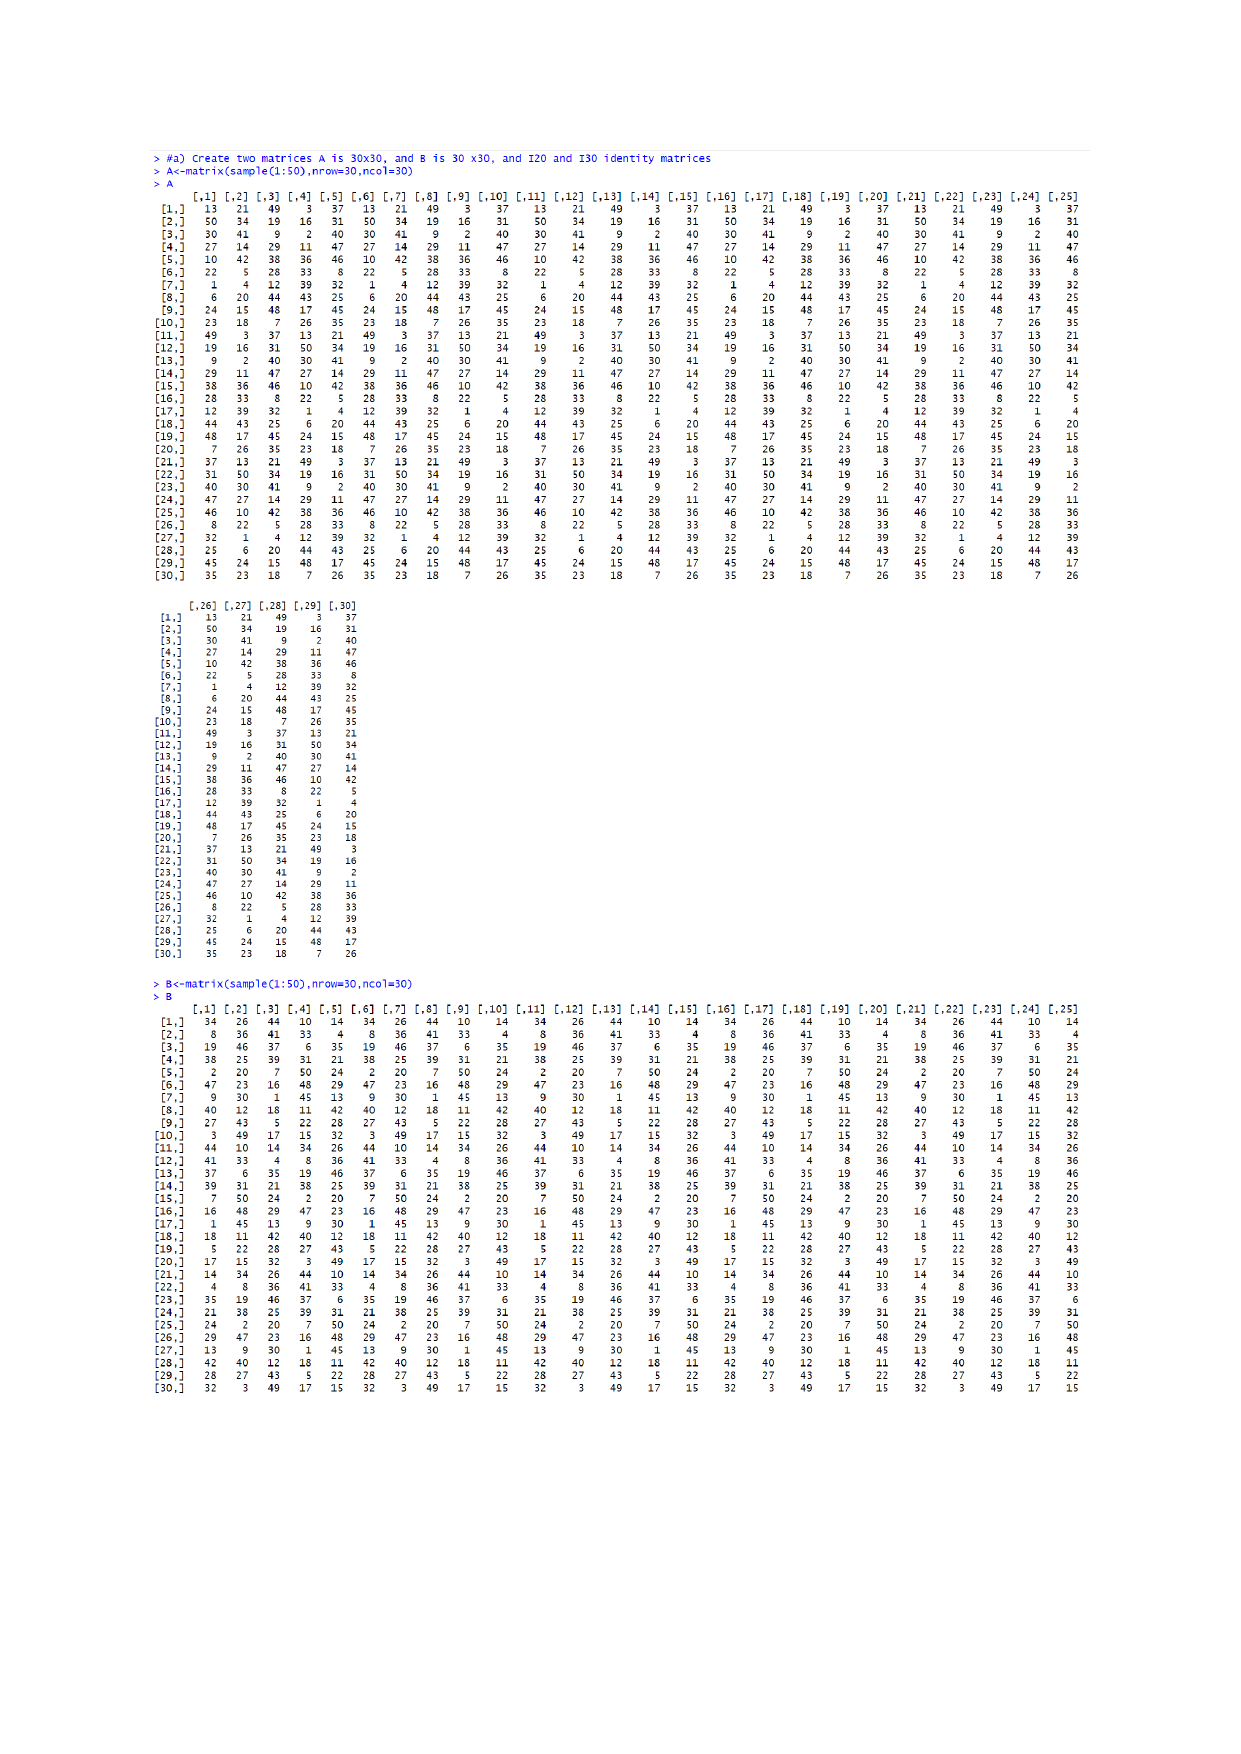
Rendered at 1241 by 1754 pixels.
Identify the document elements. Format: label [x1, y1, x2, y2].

picture [150, 976, 1091, 1395]
picture [150, 150, 1091, 583]
picture [150, 601, 360, 958]
